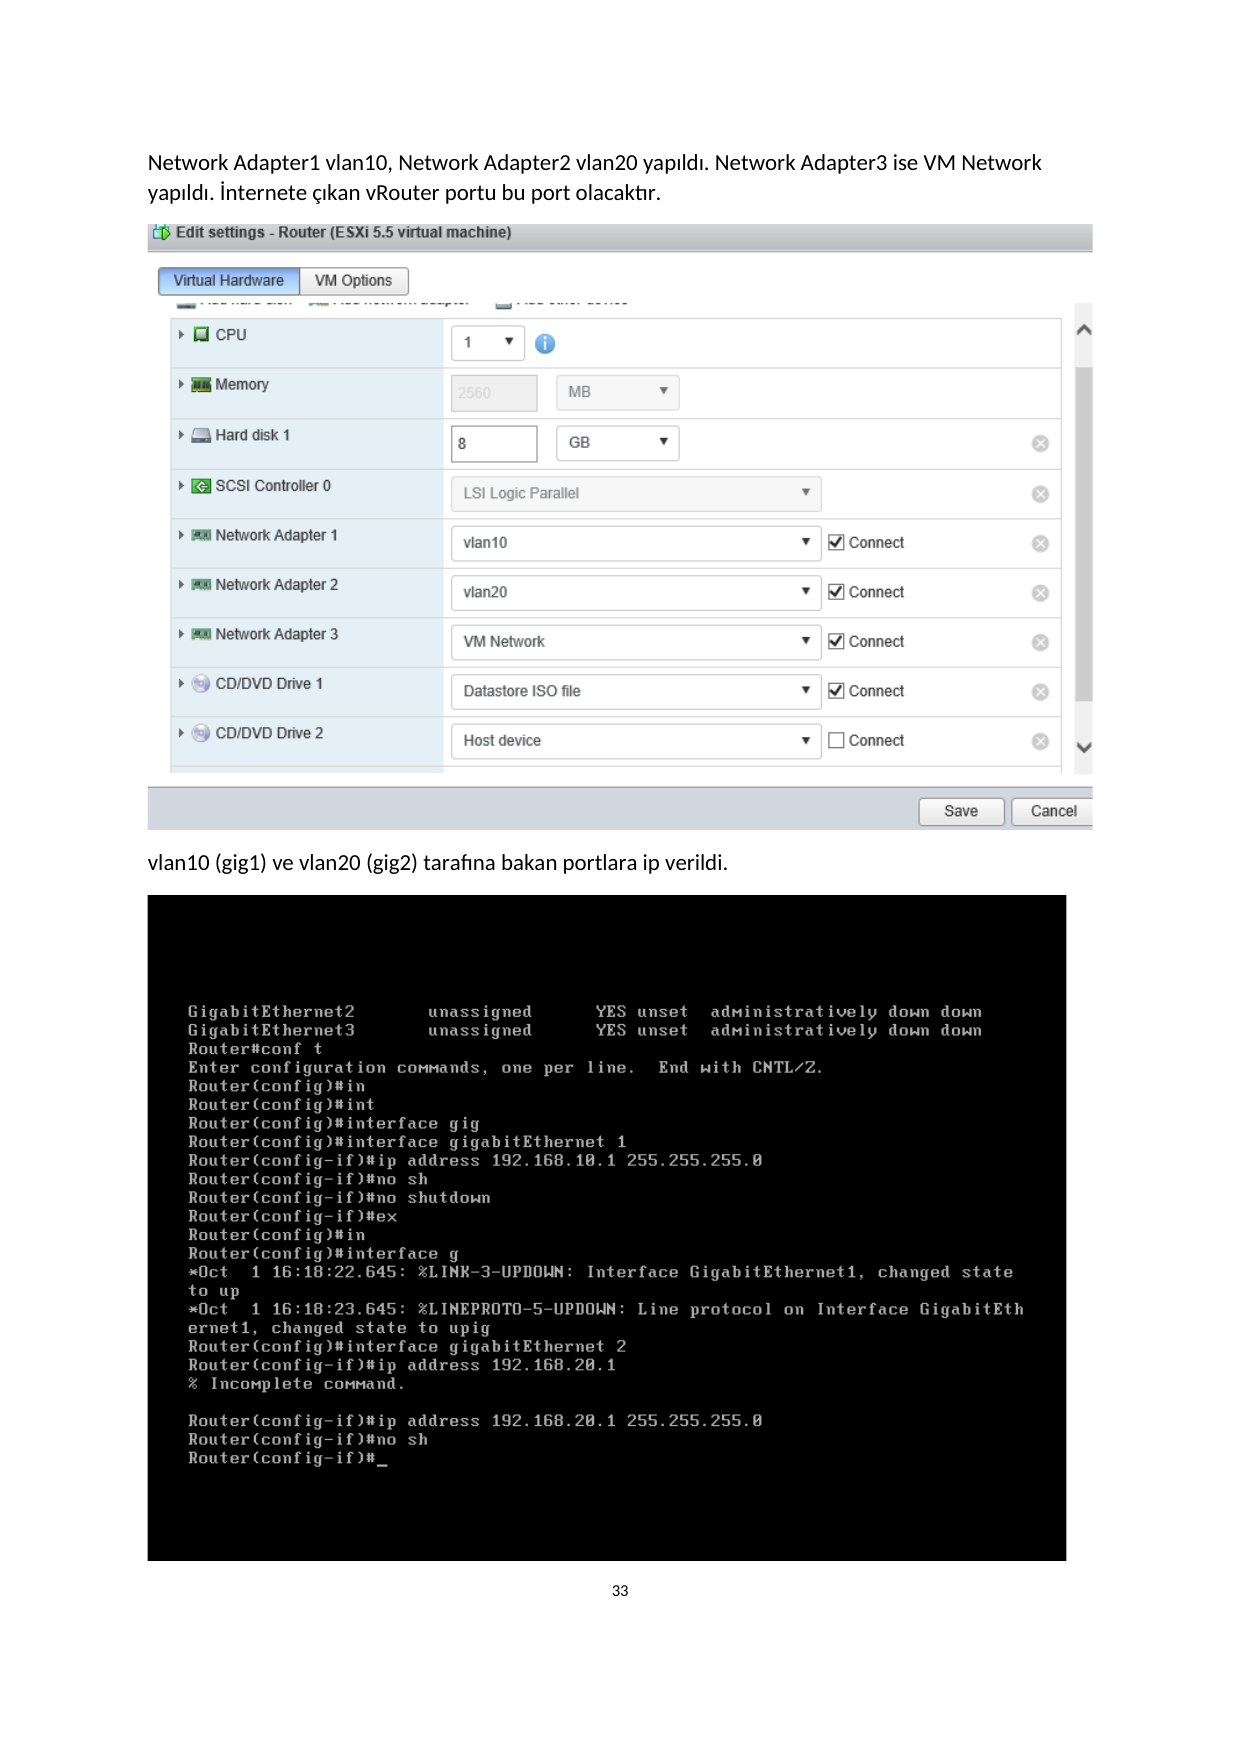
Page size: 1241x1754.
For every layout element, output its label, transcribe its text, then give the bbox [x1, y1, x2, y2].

text Network Adapter1 vlan10, Network Adapter2 vlan20 yapıldı. Network Adapter3 ise VM Network yapıldı. İnternete çıkan vRouter portu bu port olacaktır. [148, 148, 1093, 206]
picture [147, 895, 1067, 1561]
text 33 [148, 1580, 1093, 1600]
picture [147, 224, 1093, 830]
text vlan10 (gig1) ve vlan20 (gig2) tarafına bakan portlara ip verildi. [148, 848, 1093, 877]
